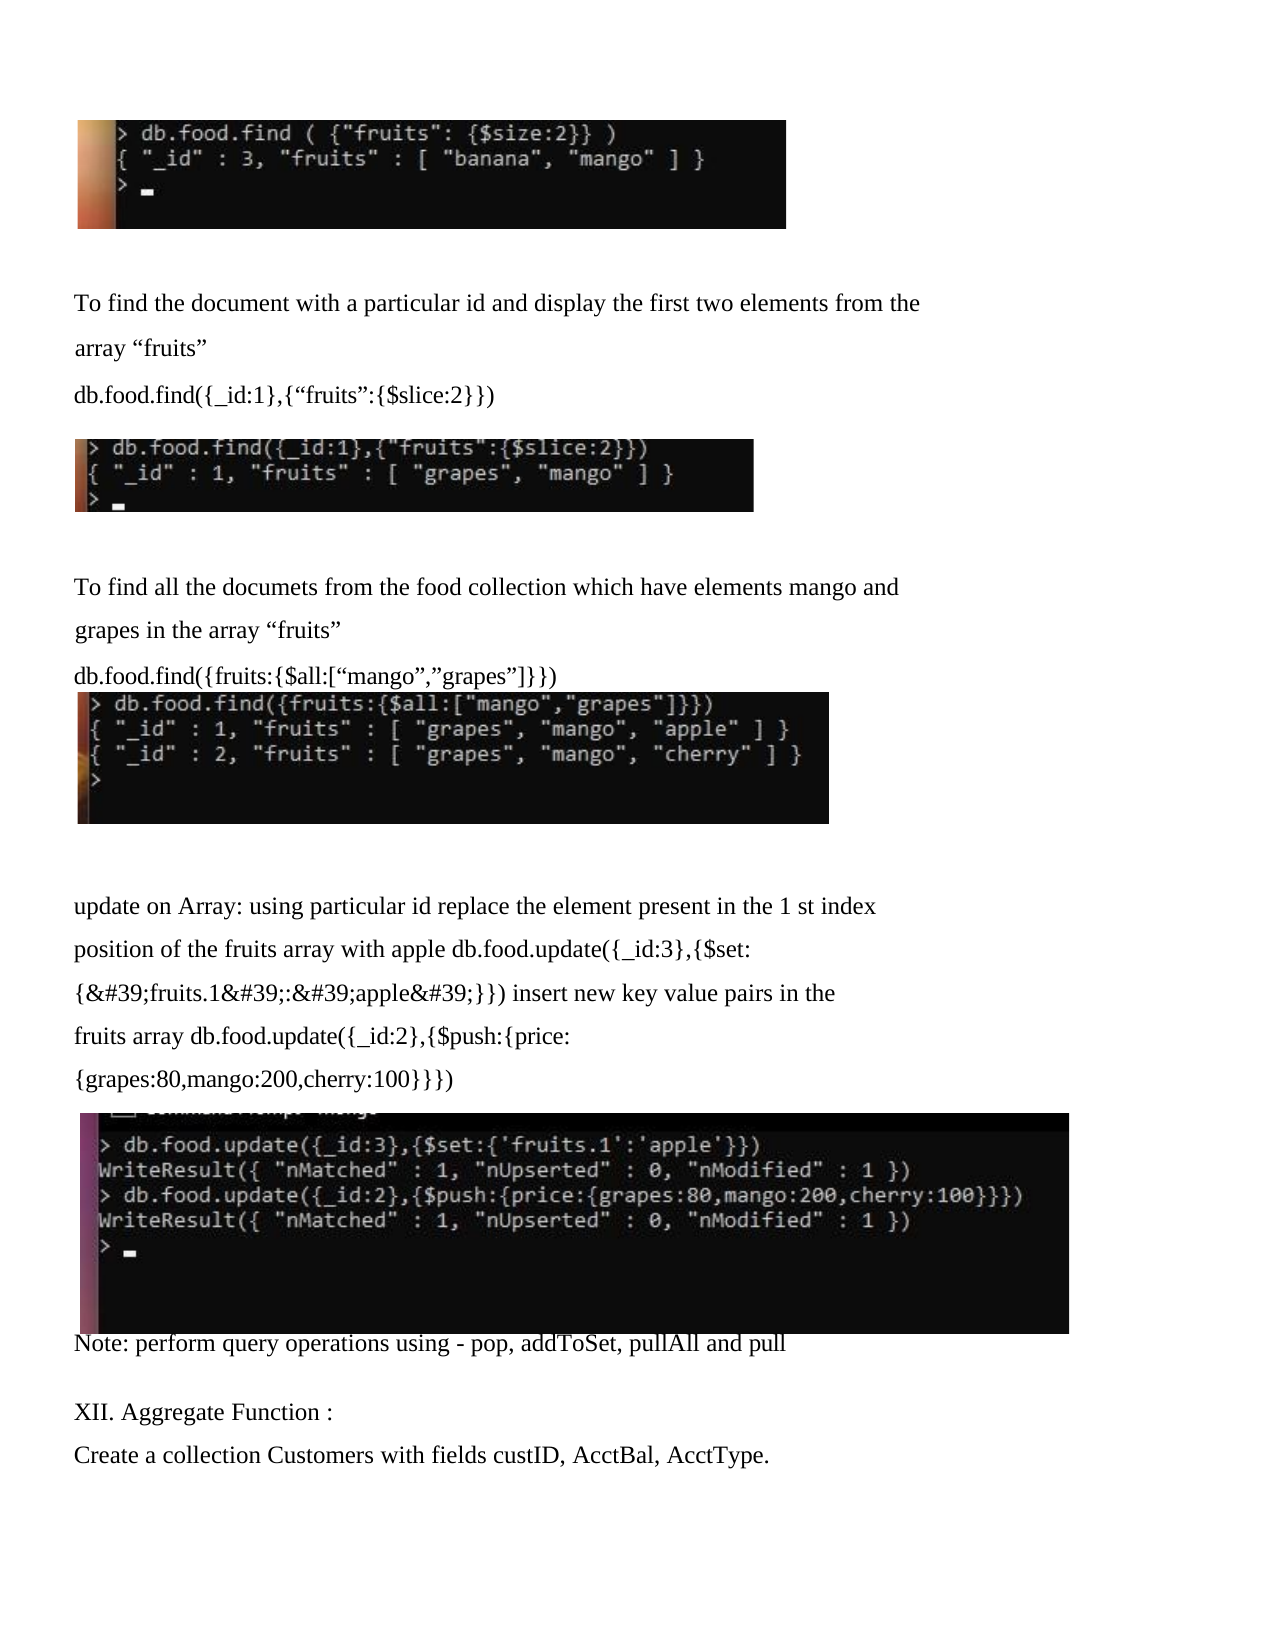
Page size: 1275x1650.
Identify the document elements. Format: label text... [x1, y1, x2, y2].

text XII. Aggregate Function : [73, 1397, 1212, 1426]
text update on Array: using particular id replace the element present in the 1 st index position of the fruits array with apple db.food.update({_id:3},{$set:{&#39;fruits.1&#39;:&#39;apple&#39;}}) insert new key value pairs in the fruits array db.food.update({_id:2},{$push:{price:{grapes:80,mango:200,cherry:100}}}) [73, 891, 879, 1093]
picture [77, 692, 829, 824]
picture [75, 439, 754, 512]
text db.food.find({fruits:{$all:[“mango”,”grapes”]}}) [73, 661, 1212, 690]
text db.food.find({_id:1},{“fruits”:{$slice:2}}) [73, 380, 1212, 409]
text Note: perform query operations using - pop, addToSet, pullAll and pull [73, 1328, 1212, 1357]
text Create a collection Customers with fields custID, AcctBal, AcctType. [73, 1440, 1212, 1469]
text To find the document with a particular id and display the first two elements from the array “fruits” [73, 288, 951, 362]
text To find all the documets from the food collection which have elements mango and grapes in the array “fruits” [73, 572, 951, 644]
picture [80, 1113, 1070, 1328]
picture [77, 120, 787, 229]
